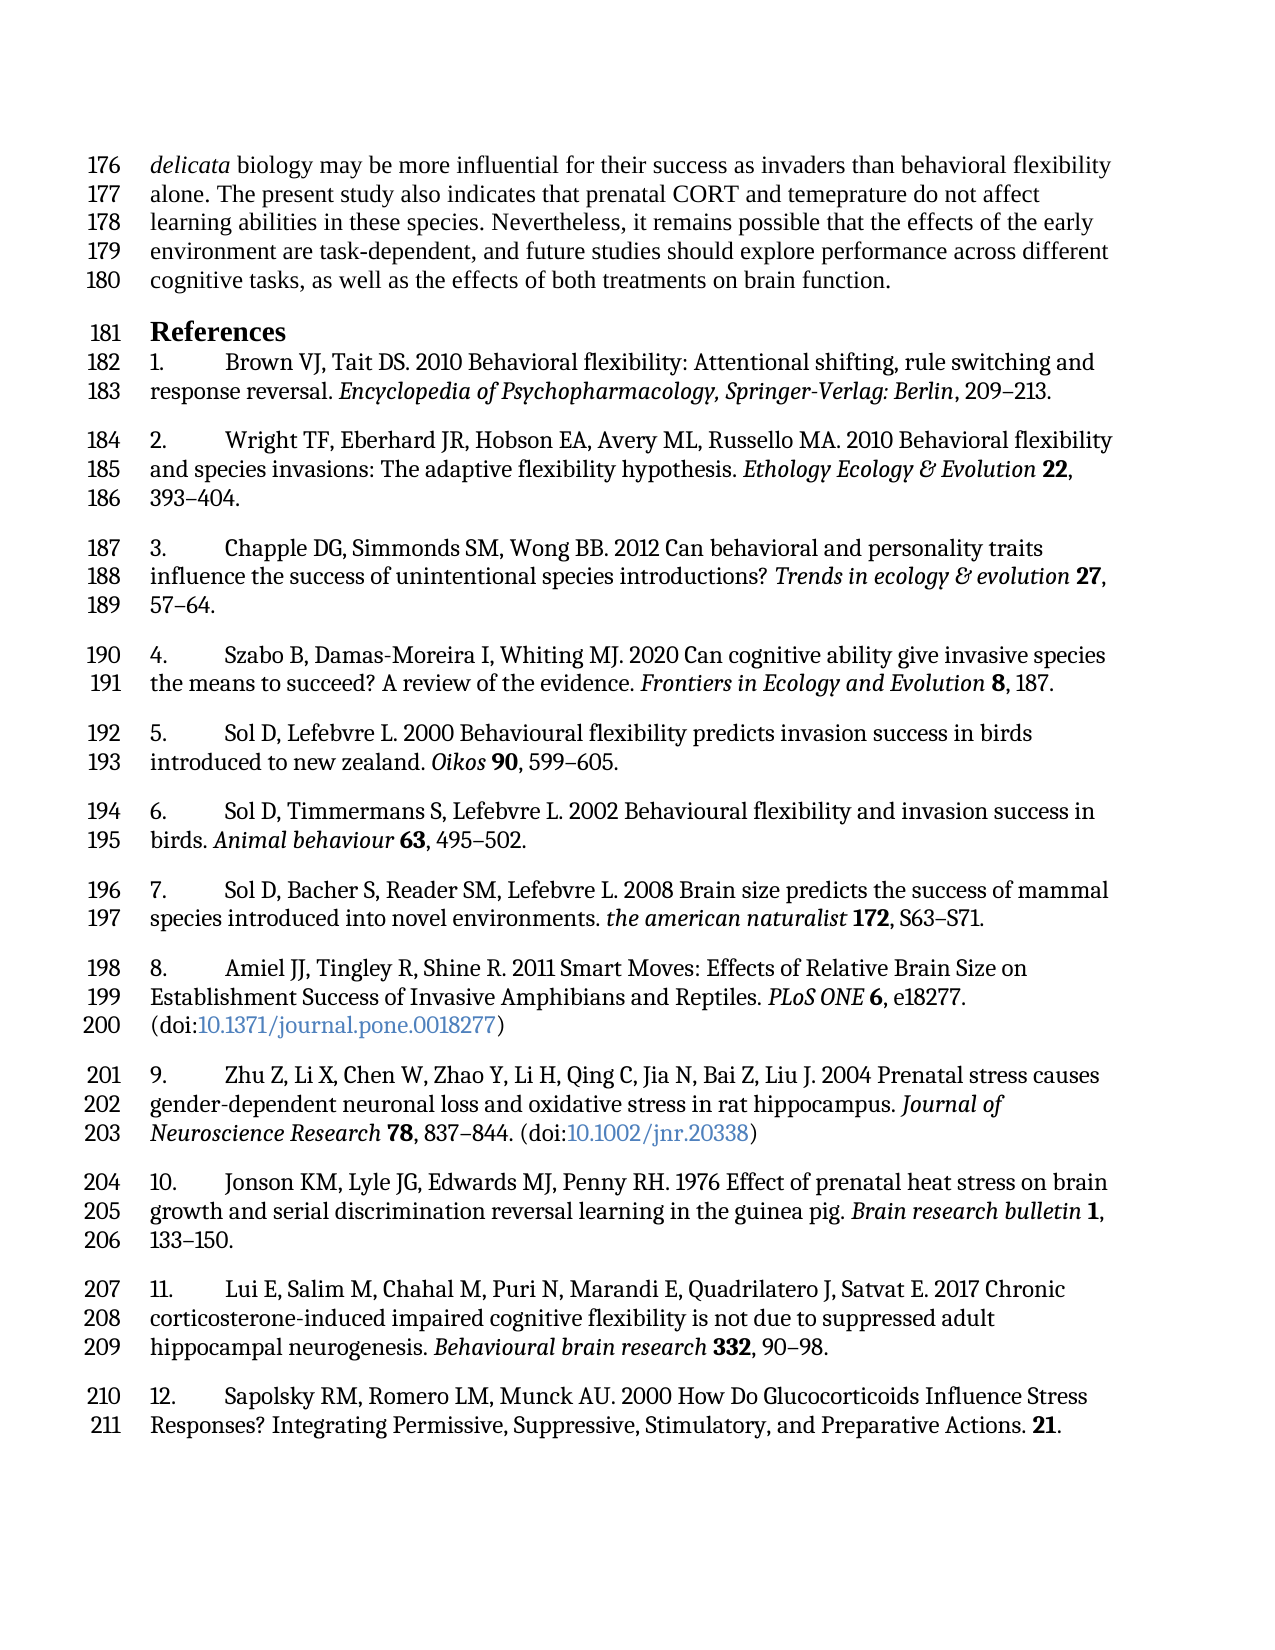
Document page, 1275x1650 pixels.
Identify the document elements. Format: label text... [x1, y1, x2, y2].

text 3. Chapple DG, Simmonds SM, Wong BB. 2012 Can behavioral and personality traits influence the success of unintentional species introductions? Trends in ecology & evolution 27, 57–64. [150, 533, 1125, 620]
subtitle References [150, 314, 1125, 348]
text 12. Sapolsky RM, Romero LM, Munck AU. 2000 How Do Glucocorticoids Influence Stress Responses? Integrating Permissive, Suppressive, Stimulatory, and Preparative Actions. 21. [150, 1382, 1125, 1440]
text 7. Sol D, Bacher S, Reader SM, Lefebvre L. 2008 Brain size predicts the success of mammal species introduced into novel environments. the american naturalist 172, S63–S71. [150, 876, 1125, 933]
text 1. Brown VJ, Tait DS. 2010 Behavioral flexibility: Attentional shifting, rule switching and response reversal. Encyclopedia of Psychopharmacology, Springer-Verlag: Berlin, 209–213. [150, 348, 1125, 406]
text 9. Zhu Z, Li X, Chen W, Zhao Y, Li H, Qing C, Jia N, Bai Z, Liu J. 2004 Prenatal stress causes gender-dependent neuronal loss and oxidative stress in rat hippocampus. Journal of Neuroscience Research 78, 837–844. (doi:10.1002/jnr.20338) [150, 1061, 1125, 1147]
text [150, 150, 1125, 294]
text 8. Amiel JJ, Tingley R, Shine R. 2011 Smart Moves: Effects of Relative Brain Size on Establishment Success of Invasive Amphibians and Reptiles. PLoS ONE 6, e18277. (doi:10.1371/journal.pone.0018277) [150, 954, 1125, 1040]
text 11. Lui E, Salim M, Chahal M, Puri N, Marandi E, Quadrilatero J, Satvat E. 2017 Chronic corticosterone-induced impaired cognitive flexibility is not due to suppressed adult hippocampal neurogenesis. Behavioural brain research 332, 90–98. [150, 1275, 1125, 1361]
text 10. Jonson KM, Lyle JG, Edwards MJ, Penny RH. 1976 Effect of prenatal heat stress on brain growth and serial discrimination reversal learning in the guinea pig. Brain research bulletin 1, 133–150. [150, 1168, 1125, 1254]
text 5. Sol D, Lefebvre L. 2000 Behavioural flexibility predicts invasion success in birds introduced to new zealand. Oikos 90, 599–605. [150, 719, 1125, 776]
text 2. Wright TF, Eberhard JR, Hobson EA, Avery ML, Russello MA. 2010 Behavioral flexibility and species invasions: The adaptive flexibility hypothesis. Ethology Ecology & Evolution 22, 393–404. [150, 426, 1125, 513]
text 4. Szabo B, Damas-Moreira I, Whiting MJ. 2020 Can cognitive ability give invasive species the means to succeed? A review of the evidence. Frontiers in Ecology and Evolution 8, 187. [150, 641, 1125, 698]
text 6. Sol D, Timmermans S, Lefebvre L. 2002 Behavioural flexibility and invasion success in birds. Animal behaviour 63, 495–502. [150, 797, 1125, 855]
